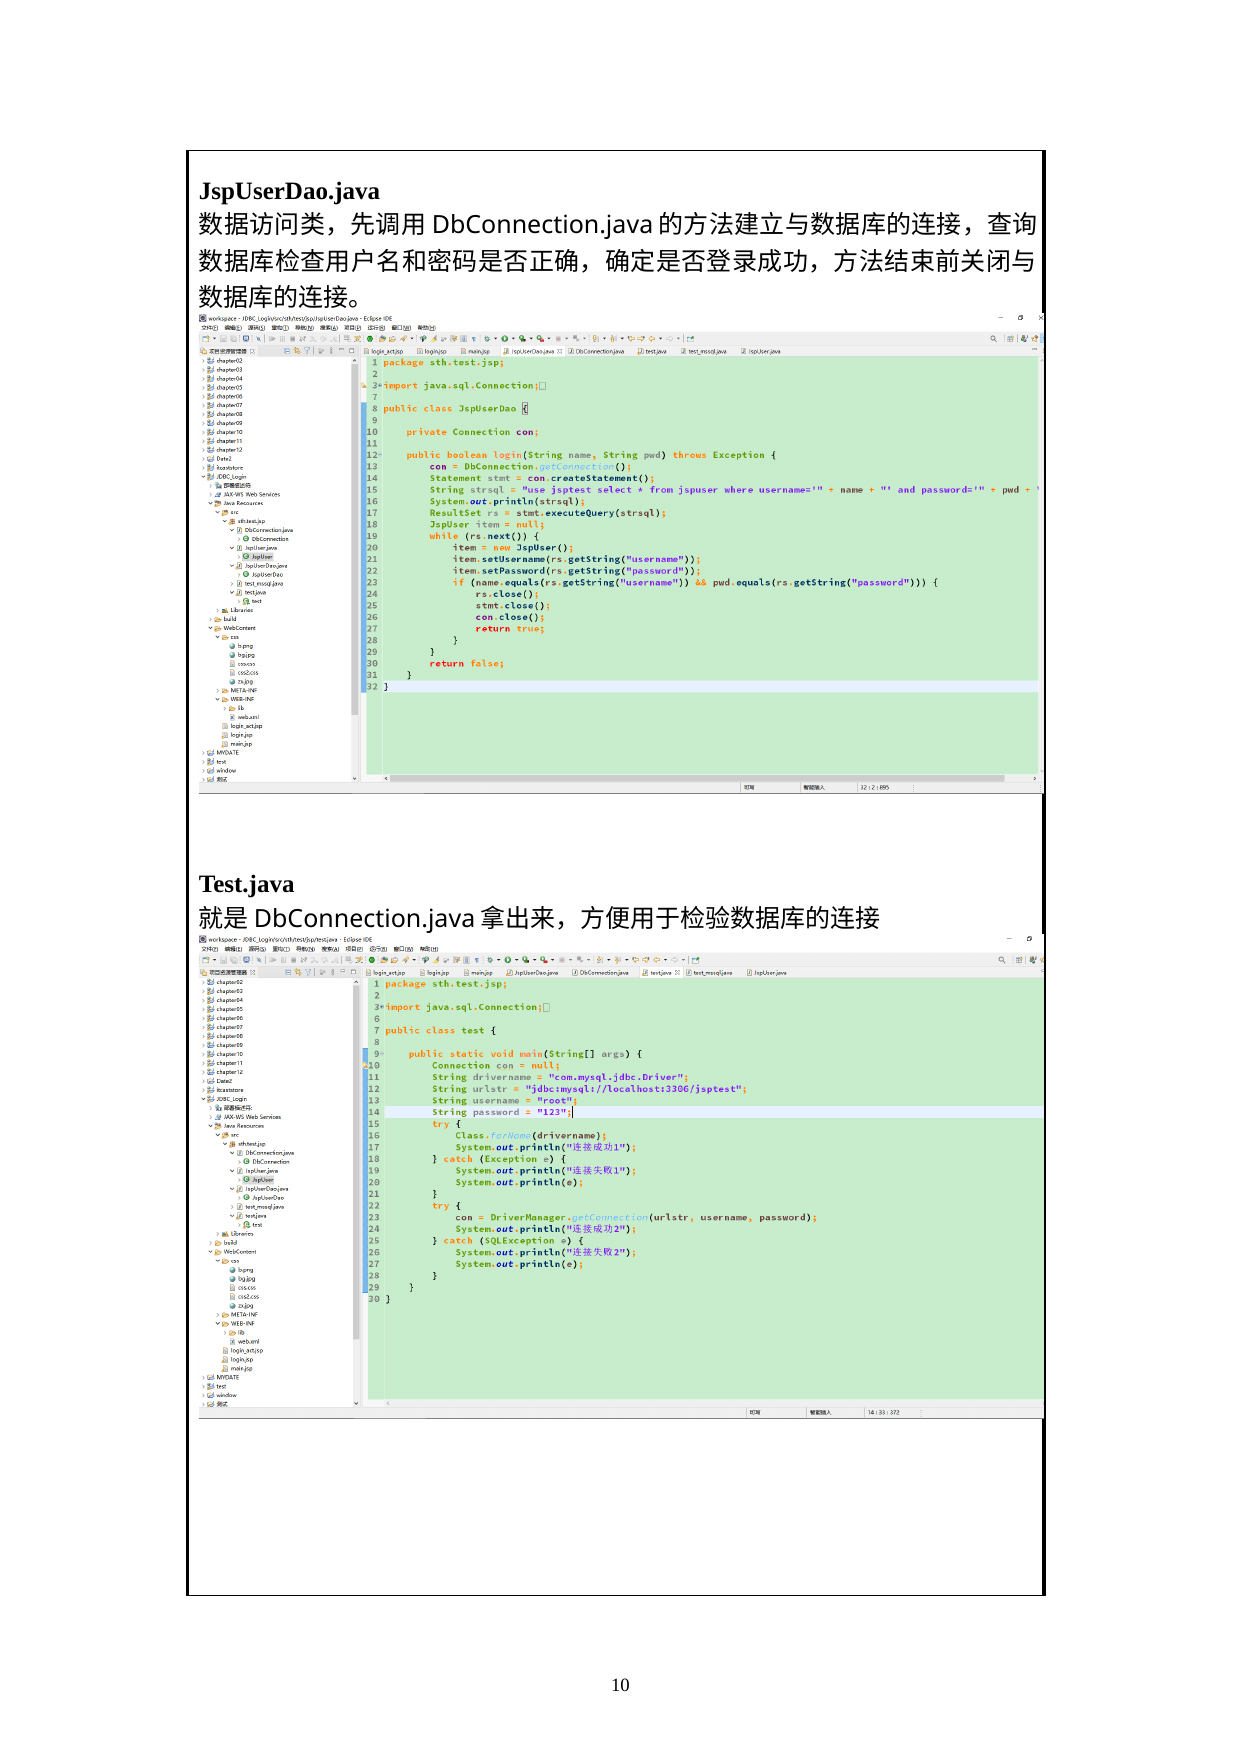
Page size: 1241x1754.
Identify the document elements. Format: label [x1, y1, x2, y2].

picture [198, 934, 1044, 1419]
picture [198, 313, 1044, 794]
table_header [189, 151, 1042, 1595]
